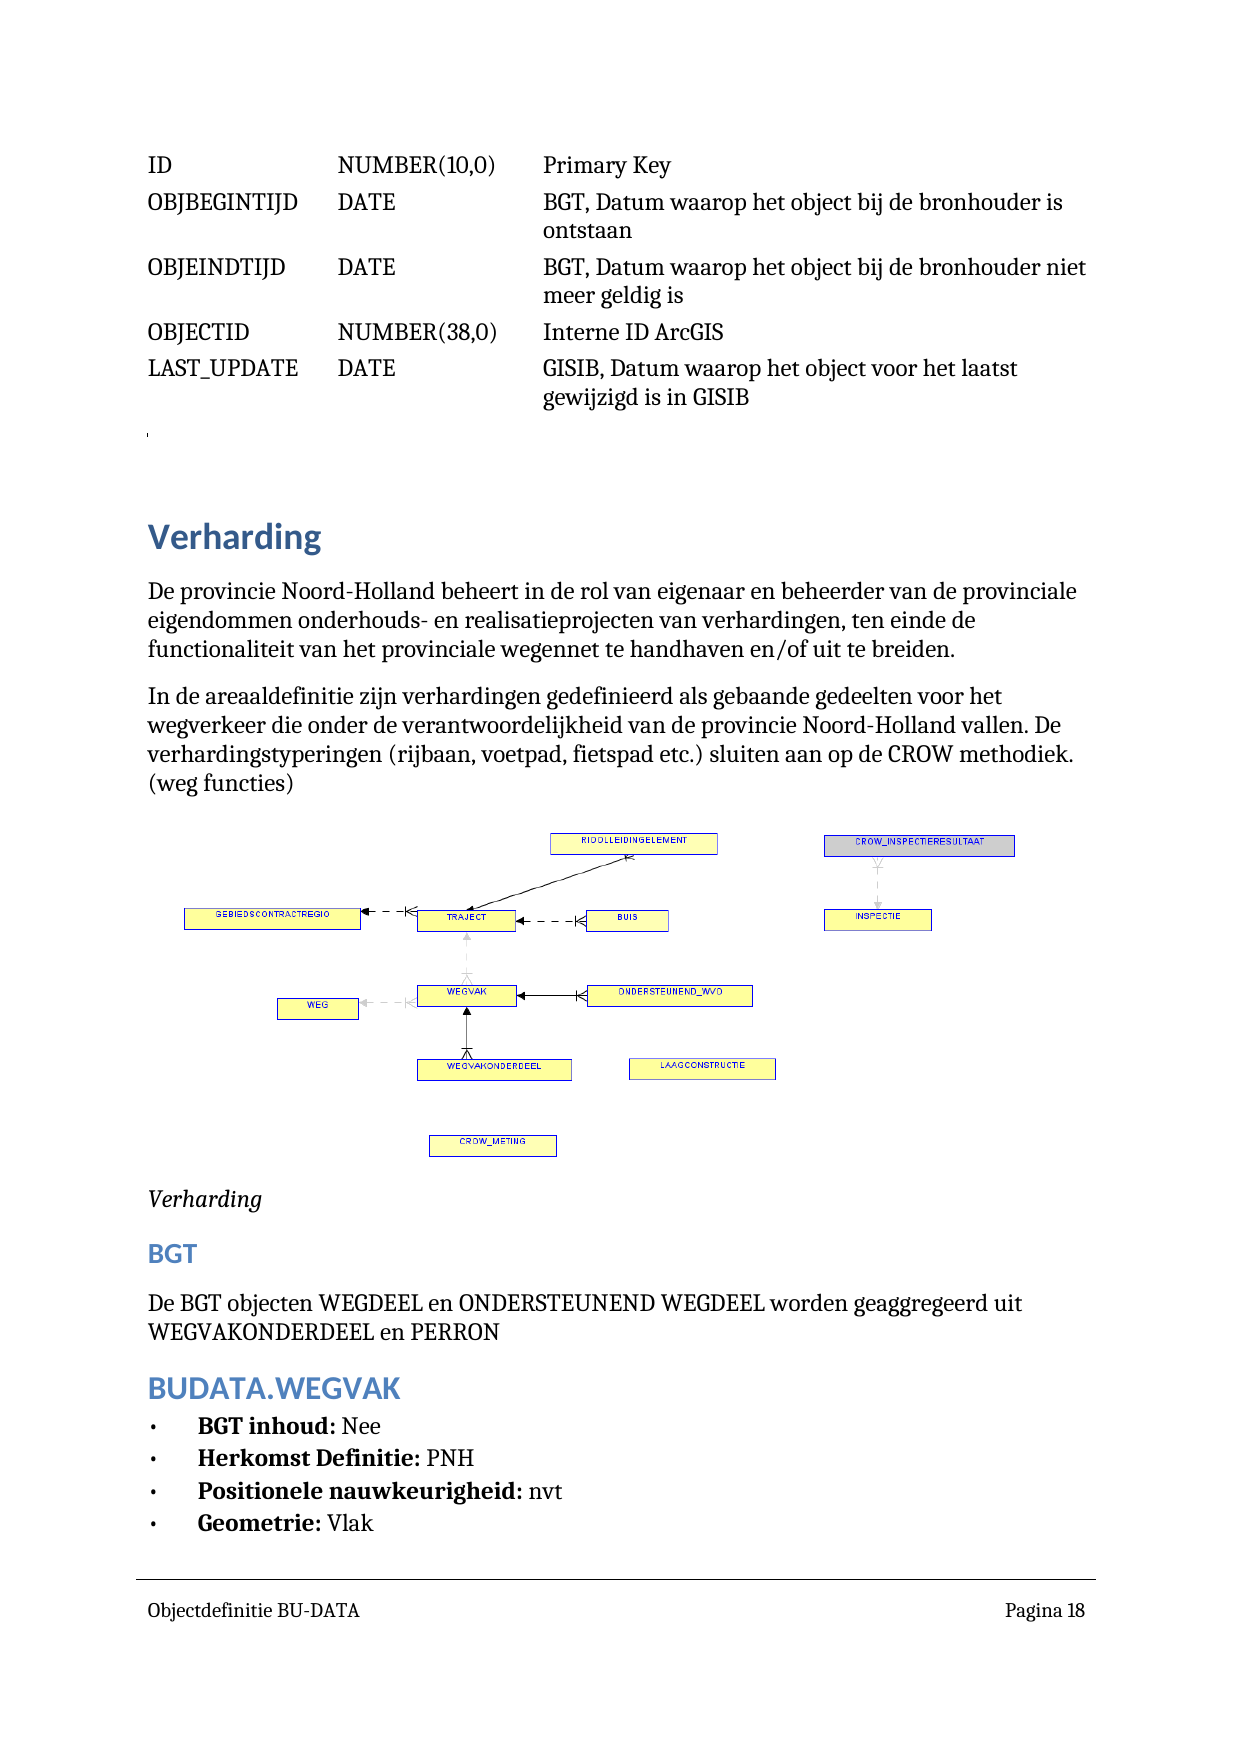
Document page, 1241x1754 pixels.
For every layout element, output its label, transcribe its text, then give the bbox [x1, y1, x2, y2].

subtitle BUDATA.WEGVAK [148, 1367, 1093, 1408]
table_cell OBJBEGINTIJD [136, 184, 326, 249]
table_cell BGT, Datum waarop het object bij de bronhouder is ontstaan [532, 184, 1104, 249]
list Herkomst Definitie: PNH [148, 1444, 1093, 1473]
text De provincie Noord-Holland beheert in de rol van eigenaar en beheerder van de provinciale eigendommen onderhouds- en realisatieprojecten van verhardingen, ten einde de functionaliteit van het provinciale wegennet te handhaven en/of uit te breiden. [148, 577, 1093, 663]
table_cell DATE [326, 184, 532, 249]
table_cell OBJECTID [136, 314, 326, 350]
text De BGT objecten WEGDEEL en ONDERSTEUNEND WEGDEEL worden geaggregeerd uit WEGVAKONDERDEEL en PERRON [148, 1289, 1093, 1347]
table_cell ID [136, 148, 326, 184]
text Verharding [148, 1185, 1093, 1214]
table_cell DATE [326, 249, 532, 314]
table_cell BGT, Datum waarop het object bij de bronhouder niet meer geldig is [532, 249, 1104, 314]
list Positionele nauwkeurigheid: nvt [148, 1477, 1093, 1506]
table_cell LAST_UPDATE [136, 350, 326, 415]
table_cell Interne ID ArcGIS [532, 314, 1104, 350]
table_cell GISIB, Datum waarop het object voor het laatst gewijzigd is in GISIB [532, 350, 1104, 415]
picture [147, 809, 1023, 1165]
subtitle Verharding [148, 513, 1093, 558]
text In de areaaldefinitie zijn verhardingen gedefinieerd als gebaande gedeelten voor het wegverkeer die onder de verantwoordelijkheid van de provincie Noord-Holland vallen. De verhardingstyperingen (rijbaan, voetpad, fietspad etc.) sluiten aan op de CROW methodiek. (weg functies) [148, 682, 1093, 797]
table_cell Primary Key [532, 148, 1104, 184]
table_cell NUMBER(38,0) [326, 314, 532, 350]
list Geometrie: Vlak [148, 1509, 1093, 1538]
list BGT inhoud: Nee [148, 1412, 1093, 1441]
table_cell OBJEINDTIJD [136, 249, 326, 314]
subtitle BGT [148, 1235, 1093, 1270]
table_cell NUMBER(10,0) [326, 148, 532, 184]
table_cell DATE [326, 350, 532, 415]
